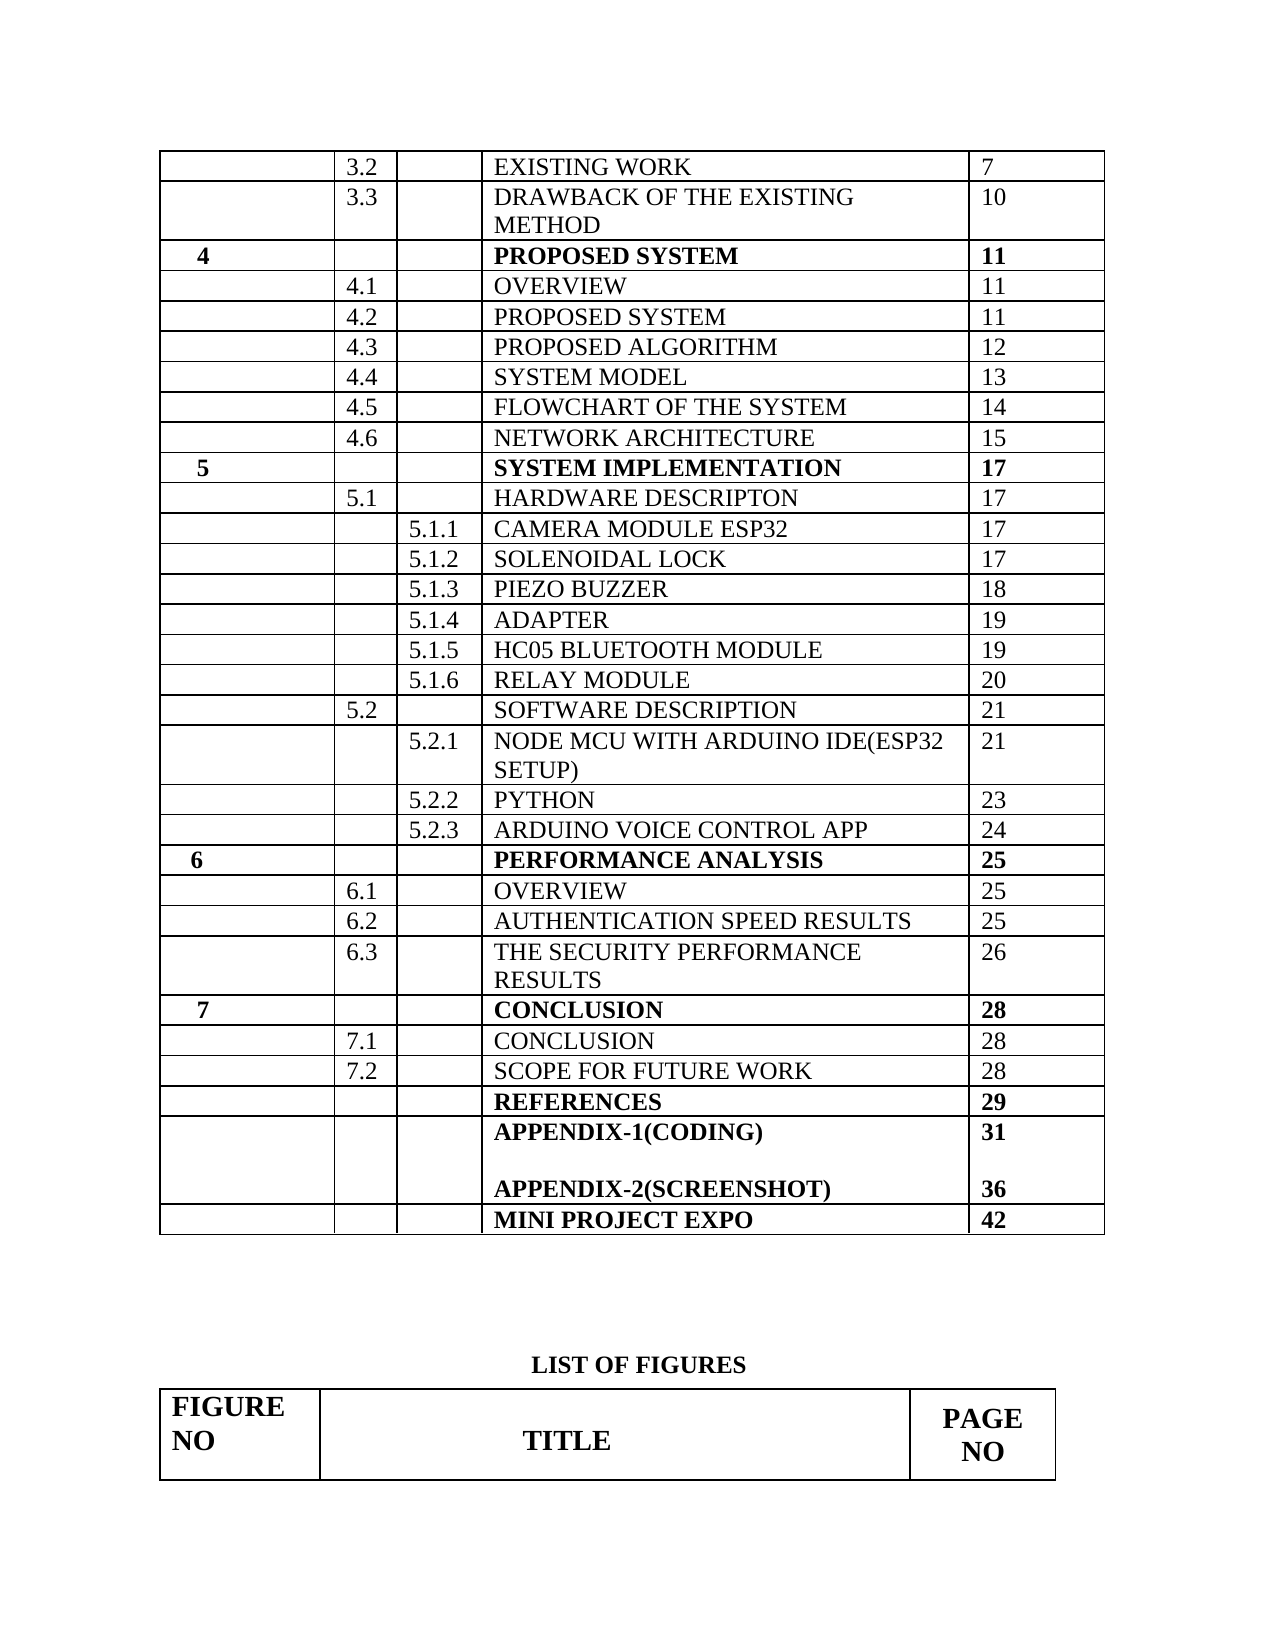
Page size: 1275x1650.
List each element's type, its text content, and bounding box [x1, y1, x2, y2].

table_cell [161, 726, 334, 783]
table_cell REFERENCES [483, 1087, 968, 1115]
table_cell RELAY MODULE [483, 665, 968, 694]
table_cell [335, 575, 396, 603]
table_cell ADAPTER [483, 605, 968, 633]
table_cell [161, 152, 334, 180]
table_cell 5.1.6 [398, 665, 481, 694]
table_cell ARDUINO VOICE CONTROL APP [483, 815, 968, 844]
table_cell PIEZO BUZZER [483, 575, 968, 603]
table_cell 5.1.1 [398, 514, 481, 542]
table_cell [335, 996, 396, 1024]
table_cell SYSTEM MODEL [483, 362, 968, 391]
table_cell [335, 453, 396, 482]
table_cell 19 [970, 605, 1104, 633]
table_cell [398, 906, 481, 935]
table_cell 21 [970, 696, 1104, 724]
table_cell [398, 696, 481, 724]
table_cell 6.2 [335, 906, 396, 935]
table_cell [161, 332, 334, 361]
table_cell [161, 1026, 334, 1055]
table_cell 10 [970, 182, 1104, 239]
table_cell [161, 605, 334, 633]
table_header FIGURE NO [161, 1390, 319, 1479]
table_cell [398, 182, 481, 239]
table_cell 5.1.2 [398, 544, 481, 573]
table_cell PERFORMANCE ANALYSIS [483, 846, 968, 874]
table_cell 21 [970, 726, 1104, 783]
table_cell 17 [970, 453, 1104, 482]
table_cell 3.2 [335, 152, 396, 180]
table_cell [398, 393, 481, 421]
table_cell 5.1 [335, 483, 396, 512]
table_cell 20 [970, 665, 1104, 694]
table_cell [335, 1117, 396, 1203]
table_cell [398, 1026, 481, 1055]
table_cell [161, 876, 334, 905]
table_cell 4 [161, 241, 334, 270]
table_cell AUTHENTICATION SPEED RESULTS [483, 906, 968, 935]
table_cell FLOWCHART OF THE SYSTEM [483, 393, 968, 421]
table_cell SCOPE FOR FUTURE WORK [483, 1056, 968, 1085]
table_cell [161, 906, 334, 935]
table_cell [161, 182, 334, 239]
table_cell 4.4 [335, 362, 396, 391]
table_cell 24 [970, 815, 1104, 844]
table_cell [161, 1056, 334, 1085]
table_cell 5.1.3 [398, 575, 481, 603]
table_cell [161, 815, 334, 844]
table_cell [335, 815, 396, 844]
table_cell [398, 152, 481, 180]
table_cell 7.1 [335, 1026, 396, 1055]
table_cell 13 [970, 362, 1104, 391]
table_cell 31 36 [970, 1117, 1104, 1203]
table_cell [398, 362, 481, 391]
table_cell EXISTING WORK [483, 152, 968, 180]
table_cell [398, 1205, 481, 1233]
table_cell 6 [161, 846, 334, 874]
table_cell 4.5 [335, 393, 396, 421]
table_cell [161, 1117, 334, 1203]
table_cell 11 [970, 271, 1104, 300]
table_cell 5.2.3 [398, 815, 481, 844]
table_cell 11 [970, 241, 1104, 270]
table_cell [335, 726, 396, 783]
table_cell 28 [970, 996, 1104, 1024]
table_cell HARDWARE DESCRIPTON [483, 483, 968, 512]
table_cell CAMERA MODULE ESP32 [483, 514, 968, 542]
table_cell [335, 514, 396, 542]
table_cell [161, 393, 334, 421]
table_cell 17 [970, 514, 1104, 542]
table_cell THE SECURITY PERFORMANCE RESULTS [483, 937, 968, 994]
table_cell 6.1 [335, 876, 396, 905]
table_cell [398, 241, 481, 270]
table_cell PYTHON [483, 785, 968, 814]
table_cell [161, 1087, 334, 1115]
table_cell APPENDIX-1(CODING) APPENDIX-2(SCREENSHOT) [483, 1117, 968, 1203]
table_cell [335, 1087, 396, 1115]
table_cell [335, 1205, 396, 1233]
table_cell 18 [970, 575, 1104, 603]
table_cell [398, 302, 481, 330]
table_cell 5 [161, 453, 334, 482]
table_cell 5.1.4 [398, 605, 481, 633]
table_cell PROPOSED SYSTEM [483, 241, 968, 270]
table_cell HC05 BLUETOOTH MODULE [483, 635, 968, 664]
table_cell [161, 362, 334, 391]
table_cell [335, 241, 396, 270]
table_cell [161, 423, 334, 452]
table_header TITLE [321, 1390, 909, 1479]
table_cell 25 [970, 906, 1104, 935]
table_cell [398, 1087, 481, 1115]
table_cell 26 [970, 937, 1104, 994]
table_cell [398, 937, 481, 994]
table_cell [335, 665, 396, 694]
table_cell [161, 635, 334, 664]
table_cell 15 [970, 423, 1104, 452]
table_cell [161, 302, 334, 330]
table_cell 5.2.2 [398, 785, 481, 814]
table_cell [398, 271, 481, 300]
table_cell 5.1.5 [398, 635, 481, 664]
table_cell 5.2 [335, 696, 396, 724]
table_cell 19 [970, 635, 1104, 664]
table_cell [398, 453, 481, 482]
table_cell 14 [970, 393, 1104, 421]
table_cell [161, 937, 334, 994]
table_cell 4.6 [335, 423, 396, 452]
table_cell SOLENOIDAL LOCK [483, 544, 968, 573]
table_cell SYSTEM IMPLEMENTATION [483, 453, 968, 482]
table_cell OVERVIEW [483, 876, 968, 905]
table_cell PROPOSED SYSTEM [483, 302, 968, 330]
table_cell CONCLUSION [483, 1026, 968, 1055]
table_cell [398, 1056, 481, 1085]
table_cell [398, 1117, 481, 1203]
table_cell 4.2 [335, 302, 396, 330]
table_cell [335, 544, 396, 573]
table_cell 12 [970, 332, 1104, 361]
table_cell 4.3 [335, 332, 396, 361]
table_cell PROPOSED ALGORITHM [483, 332, 968, 361]
table_cell 28 [970, 1056, 1104, 1085]
table_cell [161, 575, 334, 603]
table_cell [335, 605, 396, 633]
table_cell DRAWBACK OF THE EXISTING METHOD [483, 182, 968, 239]
table_cell [161, 665, 334, 694]
table_cell NODE MCU WITH ARDUINO IDE(ESP32 SETUP) [483, 726, 968, 783]
table_cell [398, 423, 481, 452]
table_cell 28 [970, 1026, 1104, 1055]
table_cell [335, 785, 396, 814]
table_cell 29 [970, 1087, 1104, 1115]
table_cell 6.3 [335, 937, 396, 994]
table_cell 7.2 [335, 1056, 396, 1085]
table_cell 42 [970, 1205, 1104, 1233]
table_cell 4.1 [335, 271, 396, 300]
table_cell 7 [970, 152, 1104, 180]
table_cell 25 [970, 876, 1104, 905]
table_cell [398, 332, 481, 361]
table_cell [161, 1205, 334, 1233]
table_cell [335, 635, 396, 664]
table_cell [398, 996, 481, 1024]
table_cell 3.3 [335, 182, 396, 239]
table_cell [161, 271, 334, 300]
table_header PAGE NO [911, 1390, 1055, 1479]
table_cell NETWORK ARCHITECTURE [483, 423, 968, 452]
table_cell [161, 514, 334, 542]
table_cell [161, 544, 334, 573]
table_cell [335, 846, 396, 874]
table_cell 17 [970, 544, 1104, 573]
table_cell SOFTWARE DESCRIPTION [483, 696, 968, 724]
table_cell [161, 696, 334, 724]
table_cell OVERVIEW [483, 271, 968, 300]
table_cell [398, 876, 481, 905]
table_cell 11 [970, 302, 1104, 330]
table_cell 25 [970, 846, 1104, 874]
table_cell 23 [970, 785, 1104, 814]
table_cell [161, 785, 334, 814]
table_cell CONCLUSION [483, 996, 968, 1024]
table_cell 17 [970, 483, 1104, 512]
text LIST OF FIGURES [150, 1350, 1125, 1378]
table_cell [398, 483, 481, 512]
table_cell 7 [161, 996, 334, 1024]
table_cell [398, 846, 481, 874]
table_cell 5.2.1 [398, 726, 481, 783]
table_cell [161, 483, 334, 512]
table_cell MINI PROJECT EXPO [483, 1205, 968, 1233]
